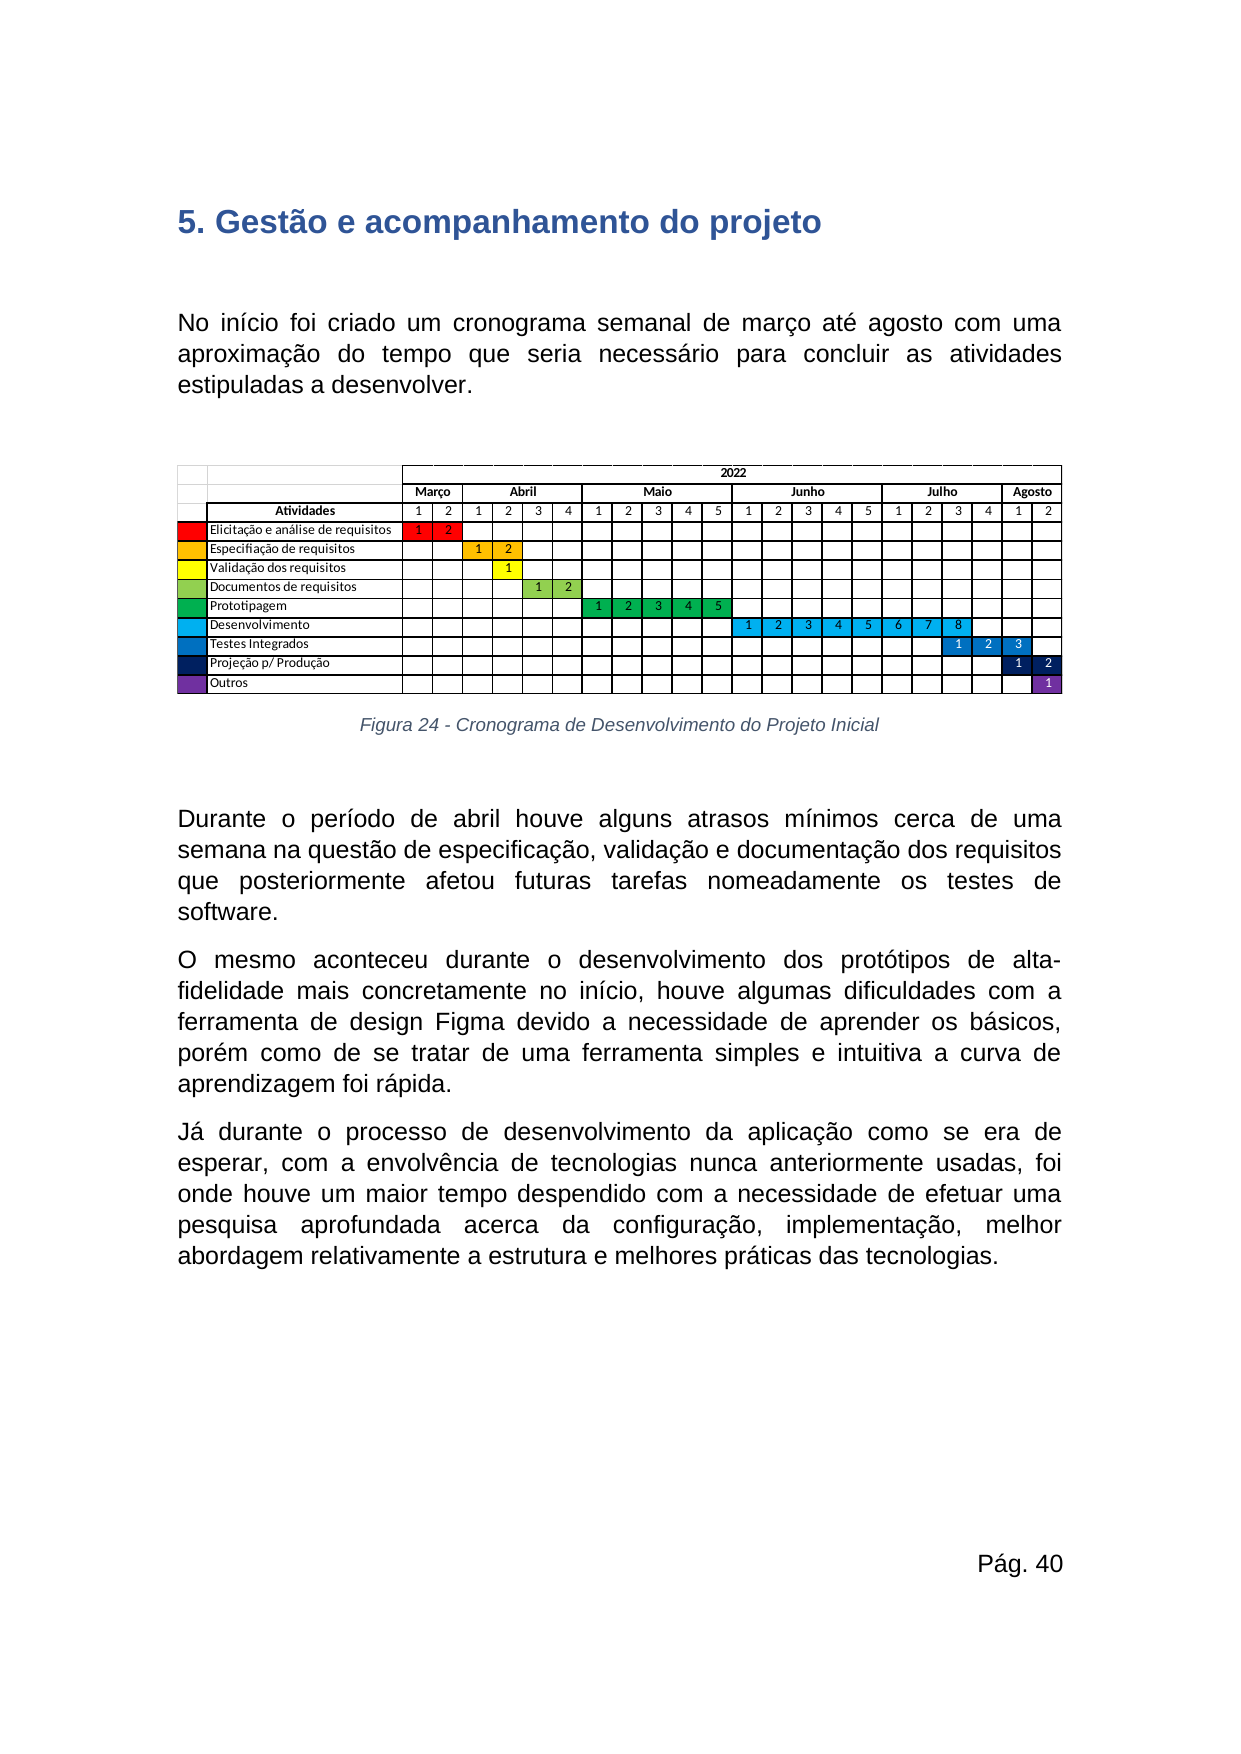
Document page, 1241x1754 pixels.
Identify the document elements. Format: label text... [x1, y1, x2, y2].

text Durante o período de abril houve alguns atrasos mínimos cerca de uma semana na questão de especificação, validação e documentação dos requisitos que posteriormente afetou futuras tarefas nomeadamente os testes de software. [177, 804, 1063, 926]
text Já durante o processo de desenvolvimento da aplicação como se era de esperar, com a envolvência de tecnologias nunca anteriormente usadas, foi onde houve um maior tempo despendido com a necessidade de efetuar uma pesquisa aprofundada acerca da configuração, implementação, melhor abordagem relativamente a estrutura e melhores práticas das tecnologias. [177, 1117, 1063, 1269]
text No início foi criado um cronograma semanal de março até agosto com uma aproximação do tempo que seria necessário para concluir as atividades estipuladas a desenvolver. [177, 307, 1063, 398]
subtitle Gestão e acompanhamento do projeto [177, 202, 1063, 241]
text O mesmo aconteceu durante o desenvolvimento dos protótipos de alta-fidelidade mais concretamente no início, houve algumas dificuldades com a ferramenta de design Figma devido a necessidade de aprender os básicos, porém como de se tratar de uma ferramenta simples e intuitiva a curva de aprendizagem foi rápida. [177, 945, 1063, 1098]
